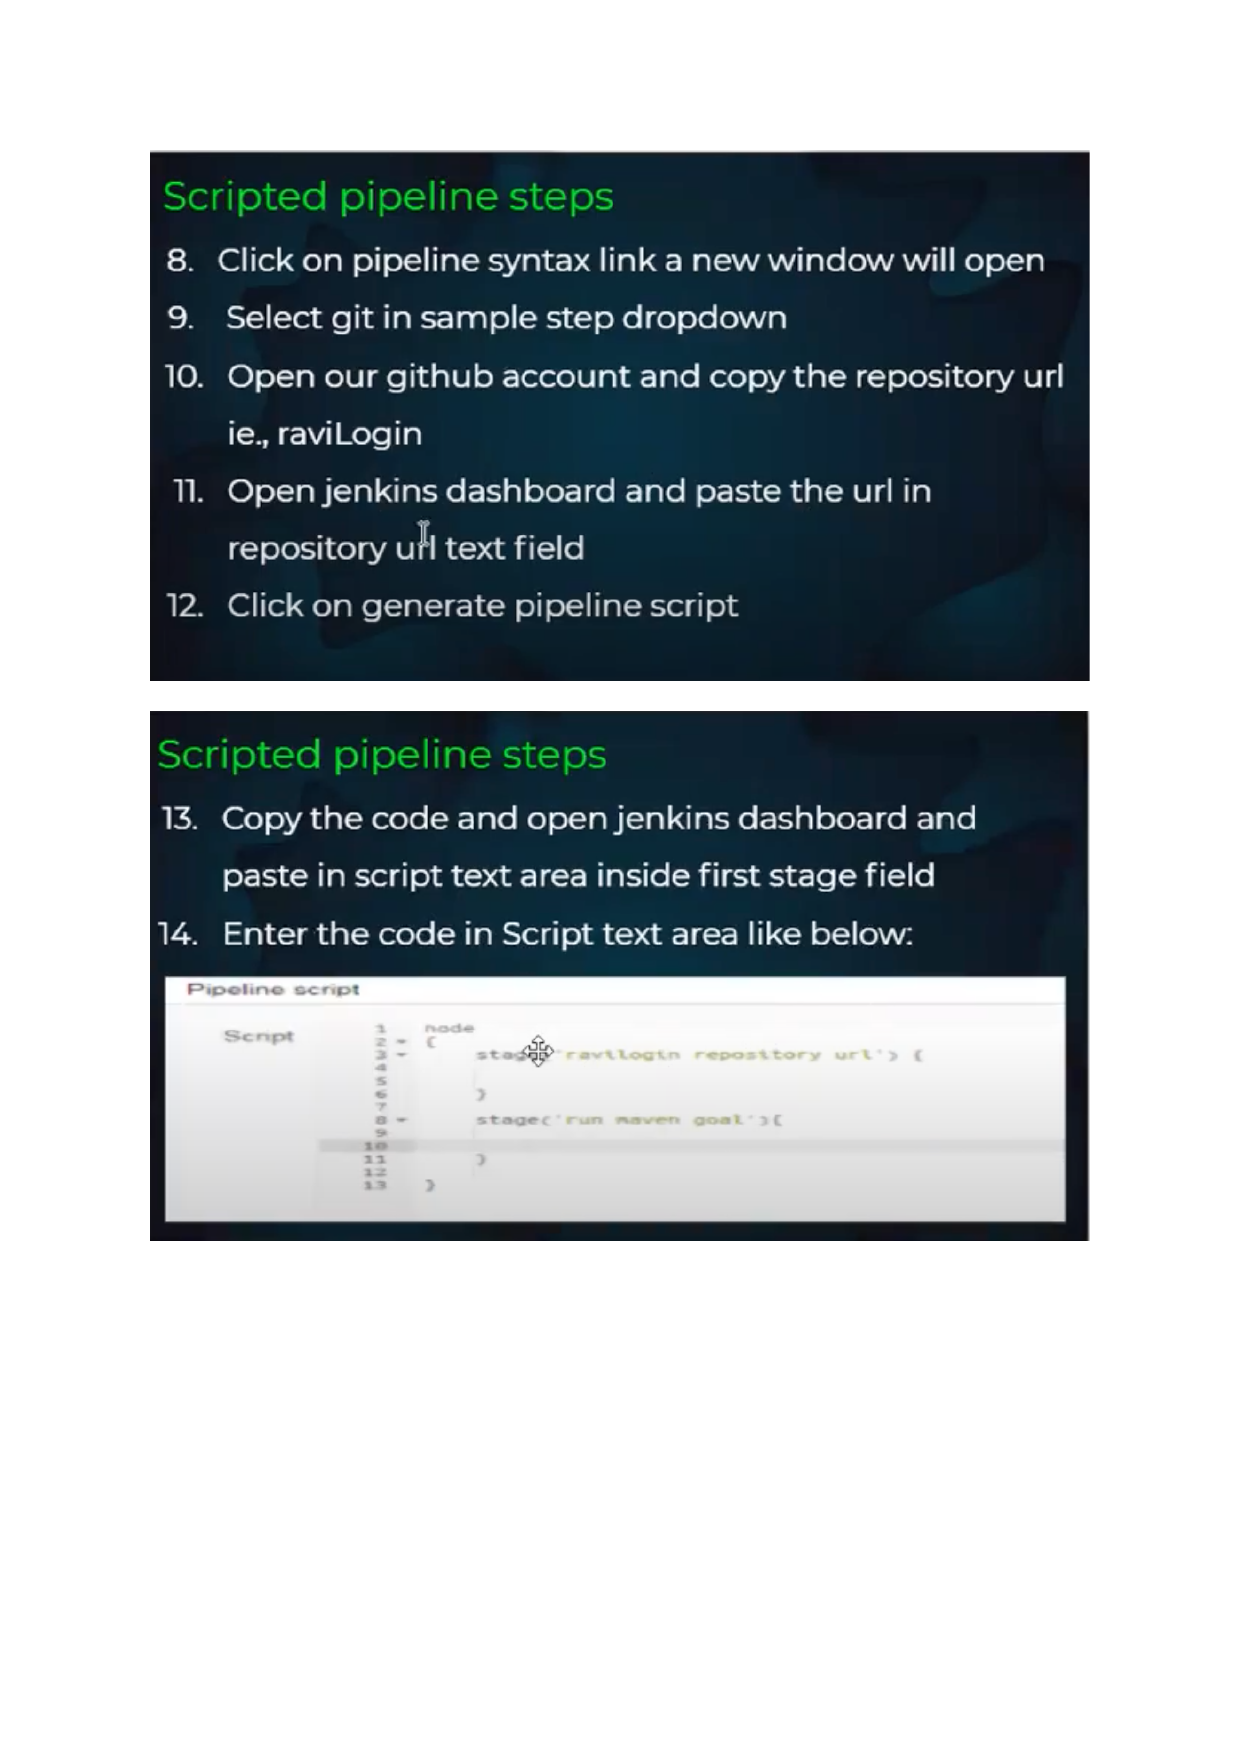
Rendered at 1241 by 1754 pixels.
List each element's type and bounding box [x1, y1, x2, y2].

picture [150, 711, 1090, 1241]
picture [150, 150, 1090, 681]
